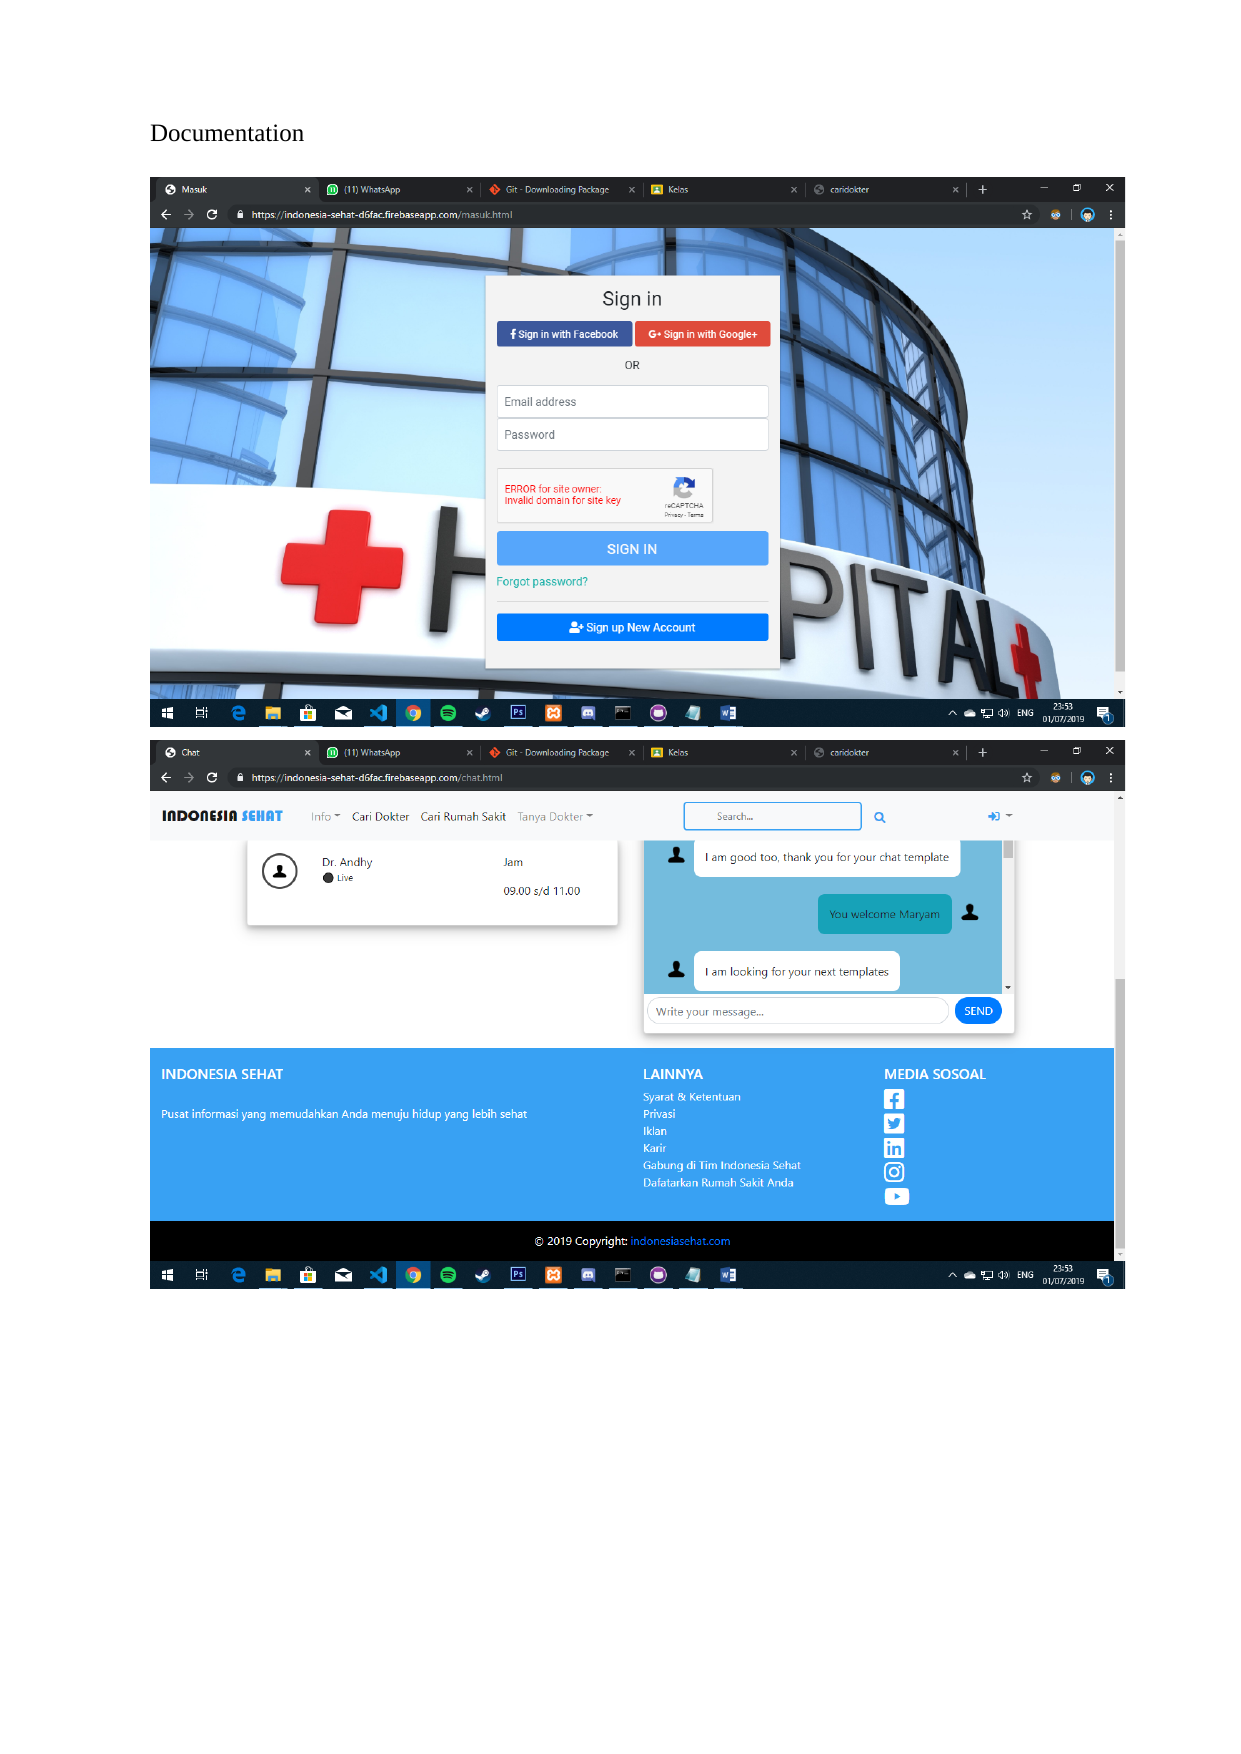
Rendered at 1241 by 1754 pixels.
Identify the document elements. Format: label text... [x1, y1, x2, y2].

picture [150, 177, 1126, 727]
text Documentation [150, 118, 1152, 147]
picture [150, 740, 1125, 1289]
